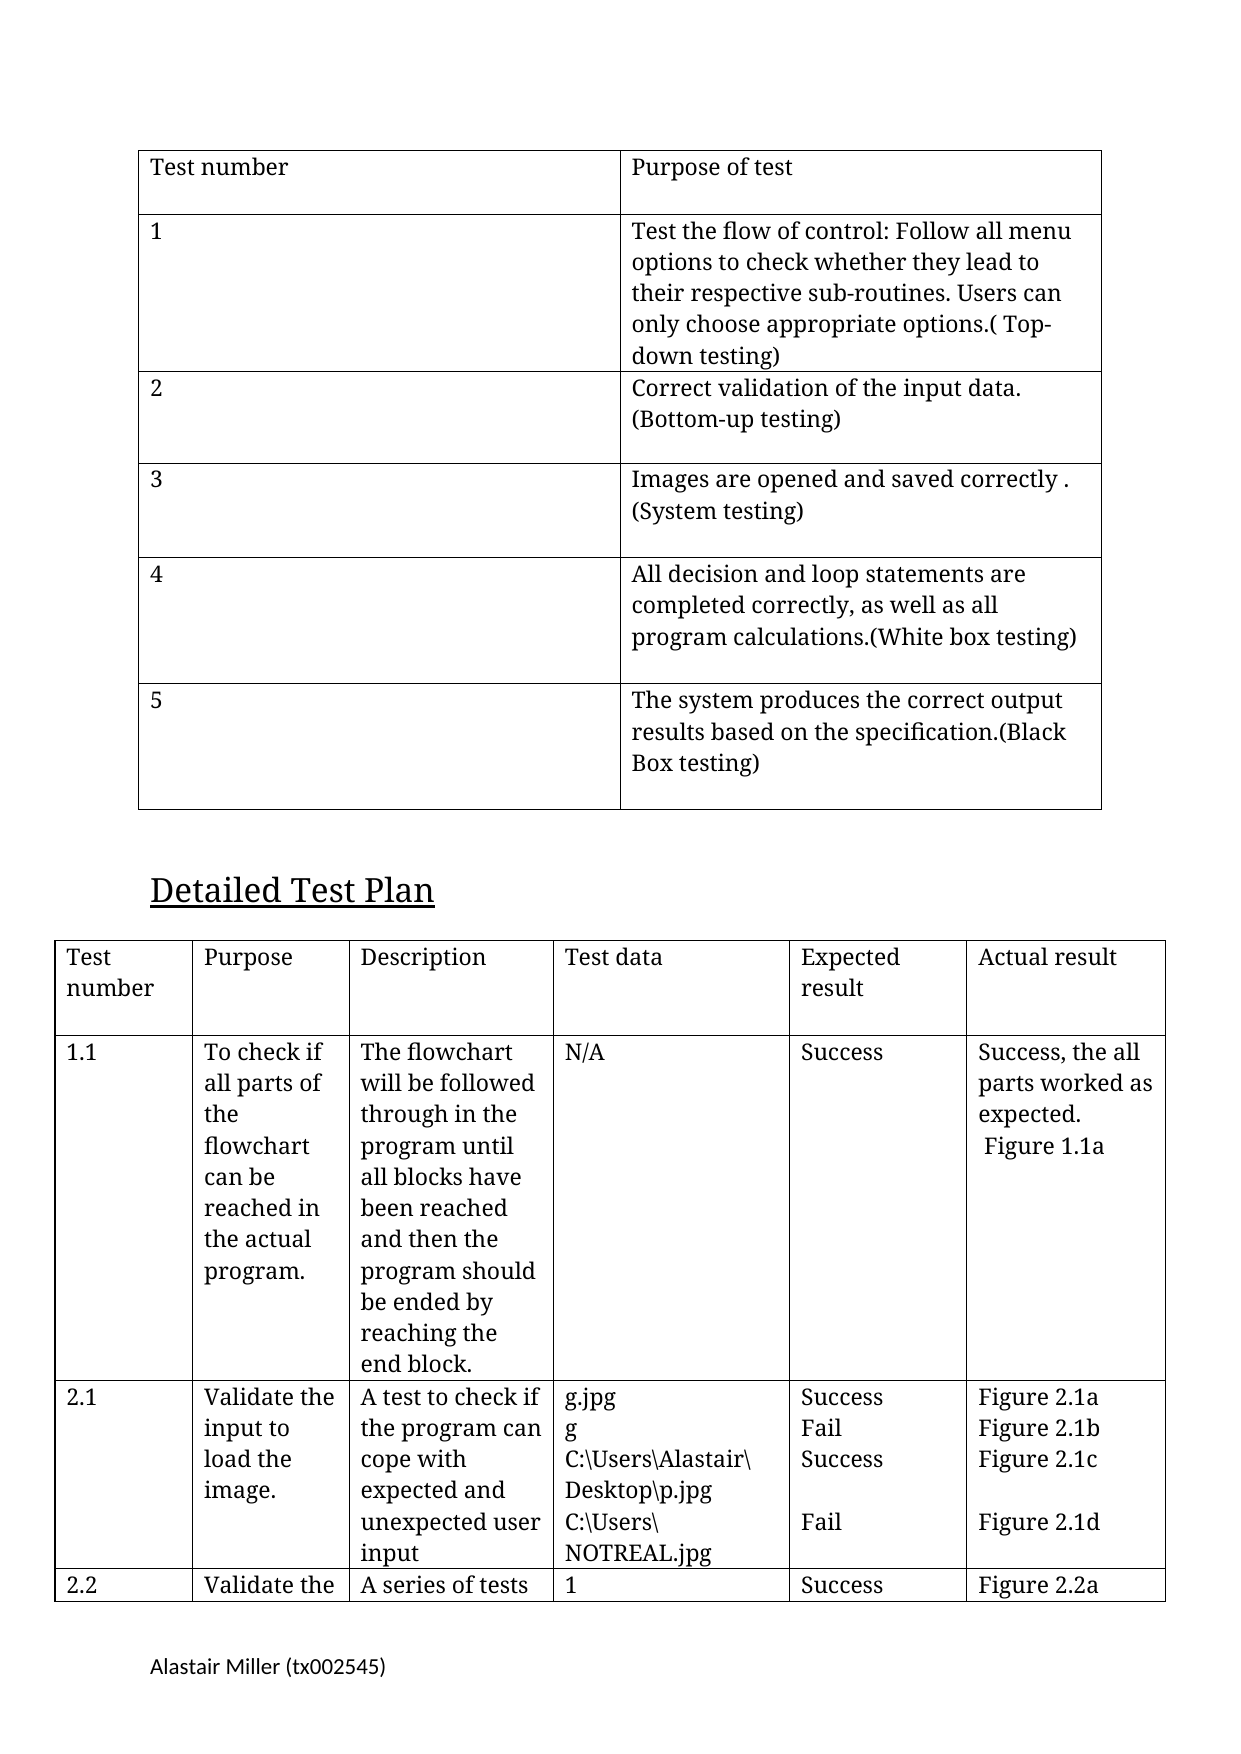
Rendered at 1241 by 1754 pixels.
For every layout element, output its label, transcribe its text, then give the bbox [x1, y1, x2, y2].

table_cell Success Fail Success Fail [790, 1381, 966, 1568]
table_header Expected result [790, 941, 966, 1035]
table_cell 1 [139, 215, 620, 371]
table_cell To check if all parts of the flowchart can be reached in the actual program. [193, 1036, 349, 1380]
table_header Actual result [967, 941, 1165, 1035]
table_header Purpose of test [621, 151, 1101, 213]
table_cell 2.2 [56, 1569, 192, 1601]
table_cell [790, 1569, 966, 1601]
table_cell 3 [139, 464, 620, 557]
table_header Purpose [193, 941, 349, 1035]
table_cell g.jpg g C:\Users\Alastair\Desktop\p.jpg C:\Users\NOTREAL.jpg [554, 1381, 789, 1568]
table_cell 1.1 [56, 1036, 192, 1380]
table_header Test number [139, 151, 620, 213]
table_cell Figure 2.1a Figure 2.1b Figure 2.1c Figure 2.1d [967, 1381, 1165, 1568]
table_cell 4 [139, 558, 620, 683]
table_cell Images are opened and saved correctly .(System testing) [621, 464, 1101, 557]
table_header Description [350, 941, 553, 1035]
table_cell The flowchart will be followed through in the program until all blocks have been reached and then the program should be ended by reaching the end block. [350, 1036, 553, 1380]
table_cell All decision and loop statements are completed correctly, as well as all program calculations.(White box testing) [621, 558, 1101, 683]
table_header Test data [554, 941, 789, 1035]
table_cell 2 [139, 372, 620, 462]
table_cell Test the flow of control: Follow all menu options to check whether they lead to their respective sub-routines. Users can only choose appropriate options.( Top-down testing) [621, 215, 1101, 371]
table_cell The system produces the correct output results based on the specification.(Black Box testing) [621, 684, 1101, 809]
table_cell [350, 1569, 553, 1601]
table_cell Success, the all parts worked as expected. Figure 1.1a [967, 1036, 1165, 1380]
table_cell N/A [554, 1036, 789, 1380]
table_cell 2.1 [56, 1381, 192, 1568]
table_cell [967, 1569, 1165, 1601]
table_header Test number [56, 941, 192, 1035]
table_cell Correct validation of the input data. (Bottom-up testing) [621, 372, 1101, 462]
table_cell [193, 1569, 349, 1601]
table_cell Validate the input to load the image. [193, 1381, 349, 1568]
table_cell A test to check if the program can cope with expected and unexpected user input [350, 1381, 553, 1568]
text Detailed Test Plan [150, 867, 1090, 912]
table_cell 1 Abc 6 3 [554, 1569, 789, 1601]
table_cell Success [790, 1036, 966, 1380]
table_cell 5 [139, 684, 620, 809]
